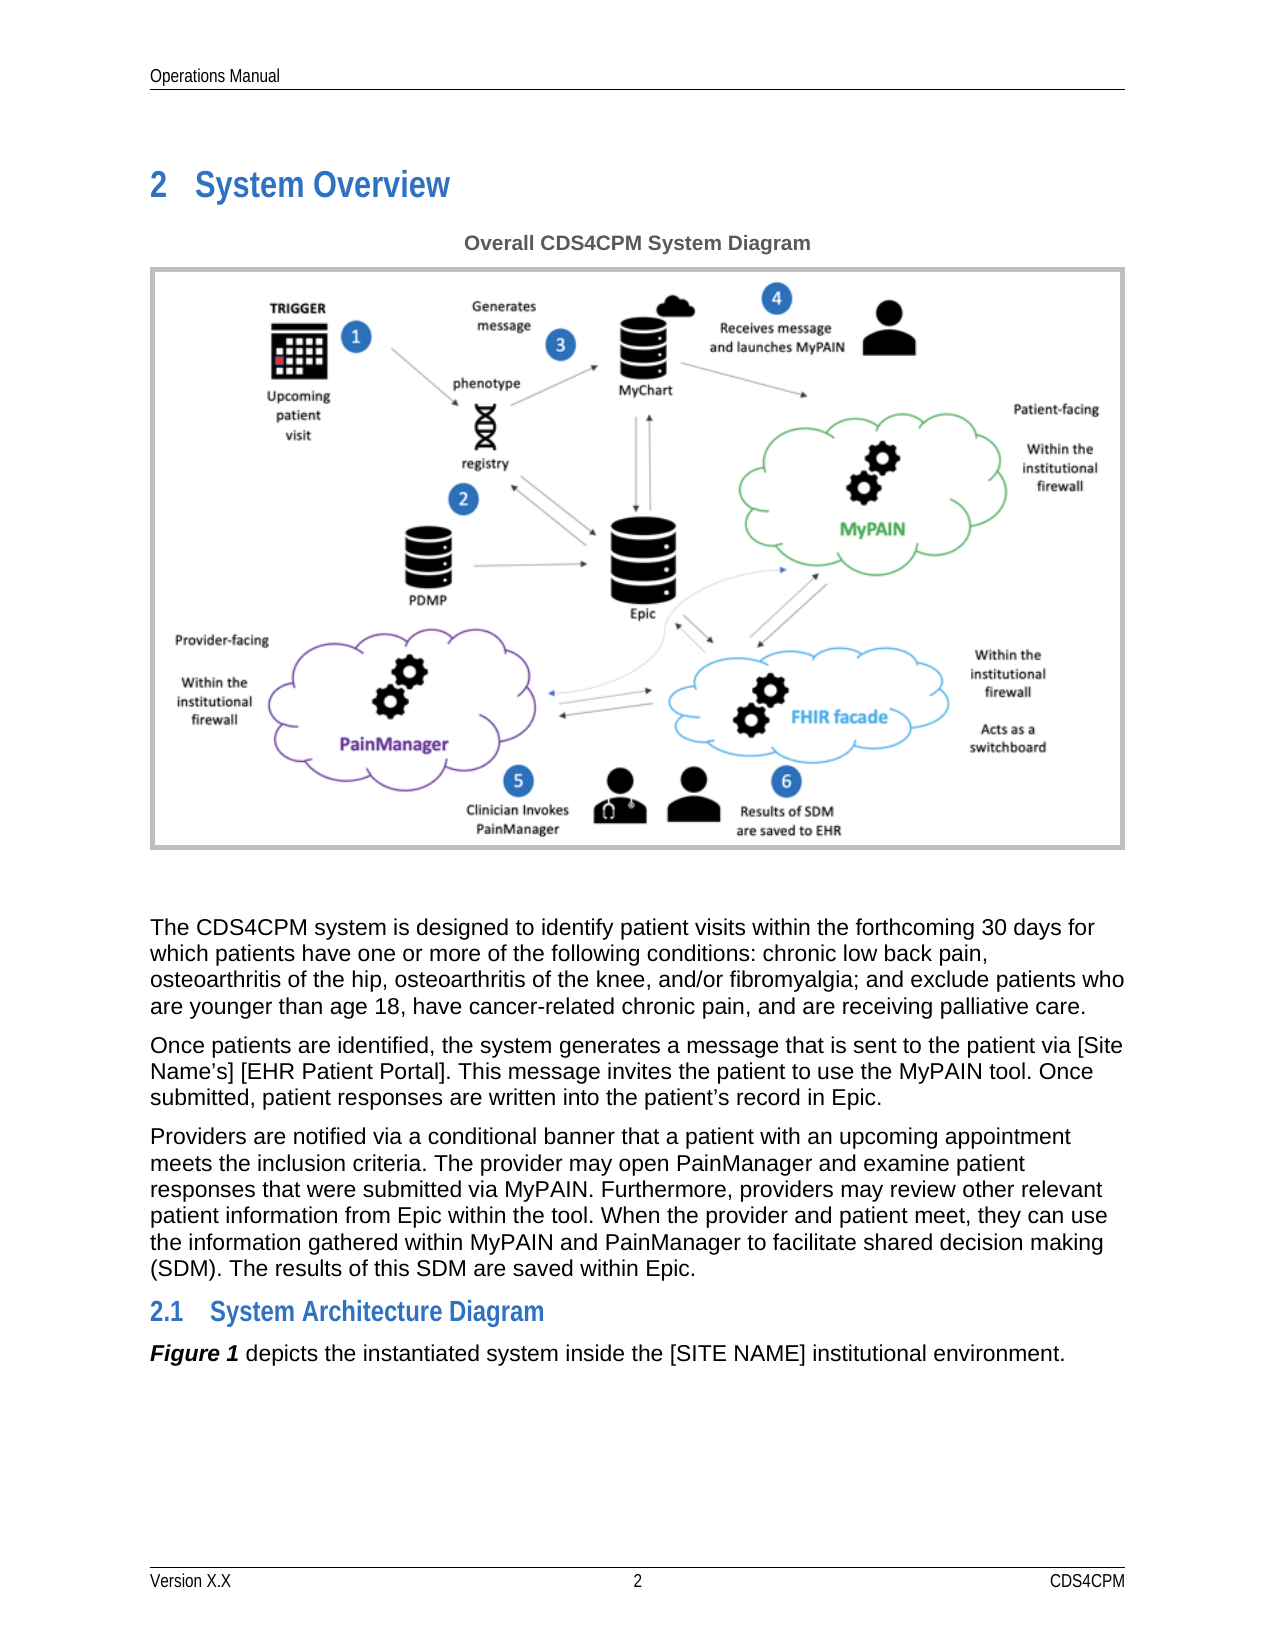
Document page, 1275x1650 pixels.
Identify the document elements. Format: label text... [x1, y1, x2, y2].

text Providers are notified via a conditional banner that a patient with an upcoming appointment meets the inclusion criteria. The provider may open PainManager and examine patient responses that were submitted via MyPAIN. Furthermore, providers may review other relevant patient information from Epic within the tool. When the provider and patient meet, they can use the information gathered within MyPAIN and PainManager to facilitate shared decision making (SDM). The results of this SDM are saved within Epic. [150, 1123, 1125, 1281]
subtitle System Architecture Diagram [150, 1294, 1125, 1327]
subtitle System Overview [150, 162, 1125, 206]
text The CDS4CPM system is designed to identify patient visits within the forthcoming 30 days for which patients have one or more of the following conditions: chronic low back pain, osteoarthritis of the hip, osteoarthritis of the knee, and/or fibromyalgia; and exclude patients who are younger than age 18, have cancer-related chronic pain, and are receiving palliative care. [150, 914, 1125, 1019]
text Figure 1 depicts the instantiated system inside the [SITE NAME] institutional environment. [150, 1340, 1125, 1366]
picture [155, 272, 1120, 845]
text Once patients are identified, the system generates a message that is sent to the patient via [Site Name’s] [EHR Patient Portal]. This message invites the patient to use the MyPAIN tool. Once submitted, patient responses are written into the patient’s record in Epic. [150, 1032, 1125, 1111]
text Overall CDS4CPM System Diagram [150, 231, 1125, 254]
